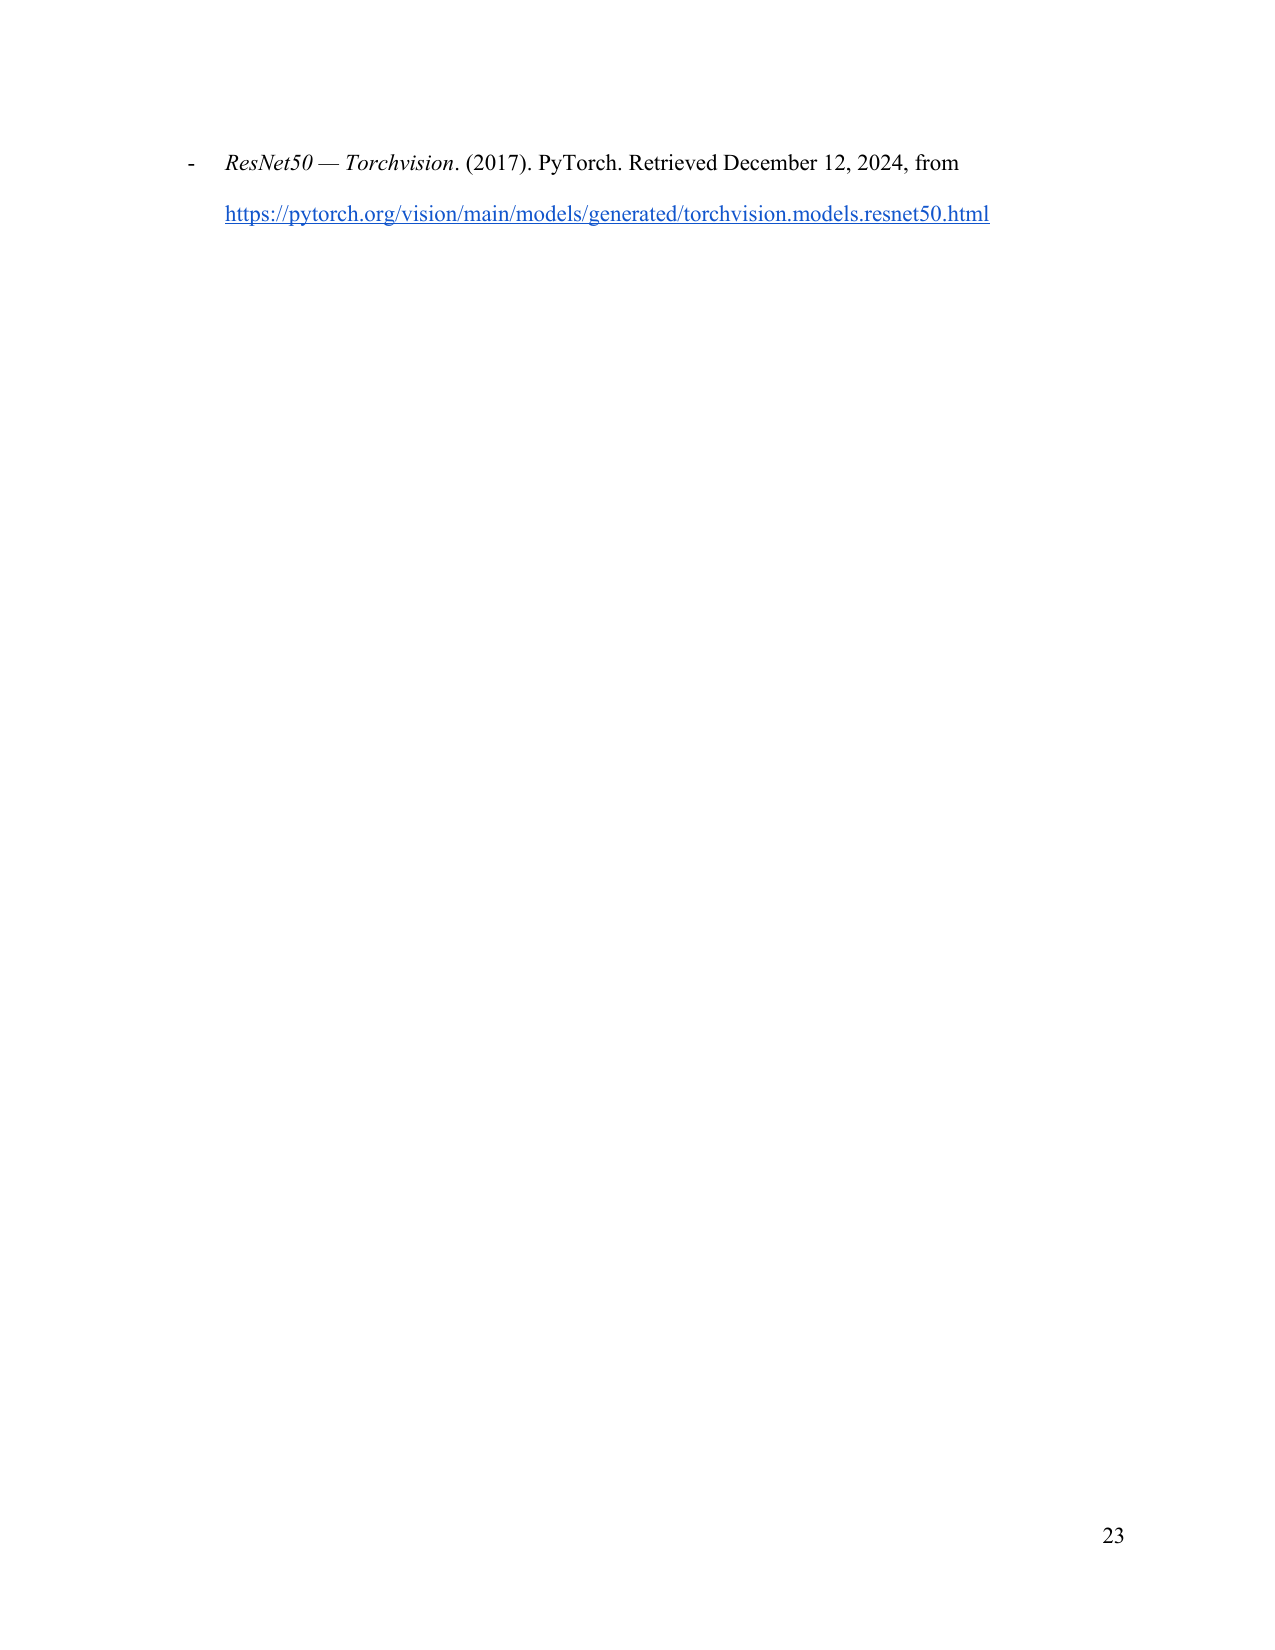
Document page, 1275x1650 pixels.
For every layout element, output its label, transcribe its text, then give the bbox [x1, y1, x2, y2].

list ResNet50 — Torchvision. (2017). PyTorch. Retrieved December 12, 2024, from https://pytorch.org/vision/main/models/generated/torchvision.models.resnet50.html [187, 150, 1125, 226]
